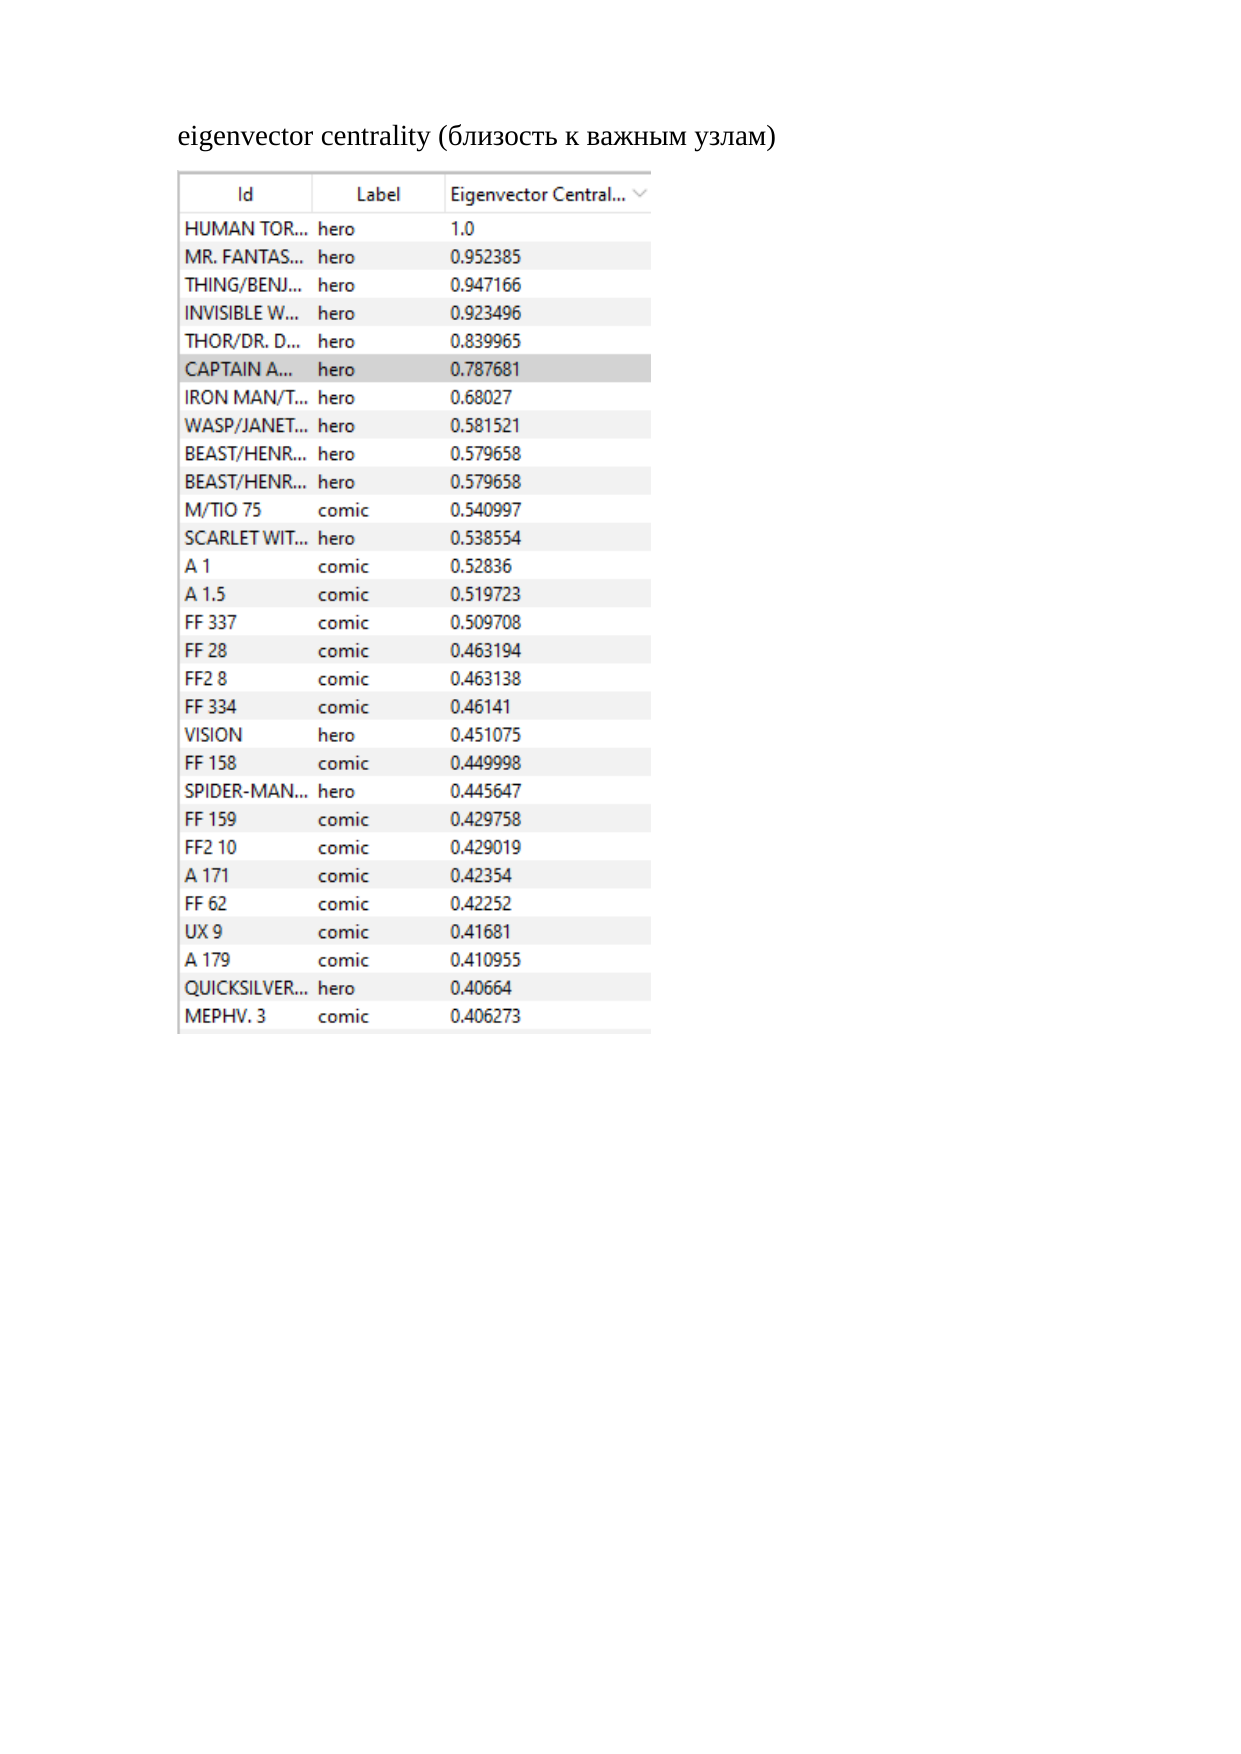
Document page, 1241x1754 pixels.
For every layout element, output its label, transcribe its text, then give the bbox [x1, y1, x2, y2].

picture [177, 170, 651, 1034]
text eigenvector centrality (близость к важным узлам) [177, 118, 1152, 152]
